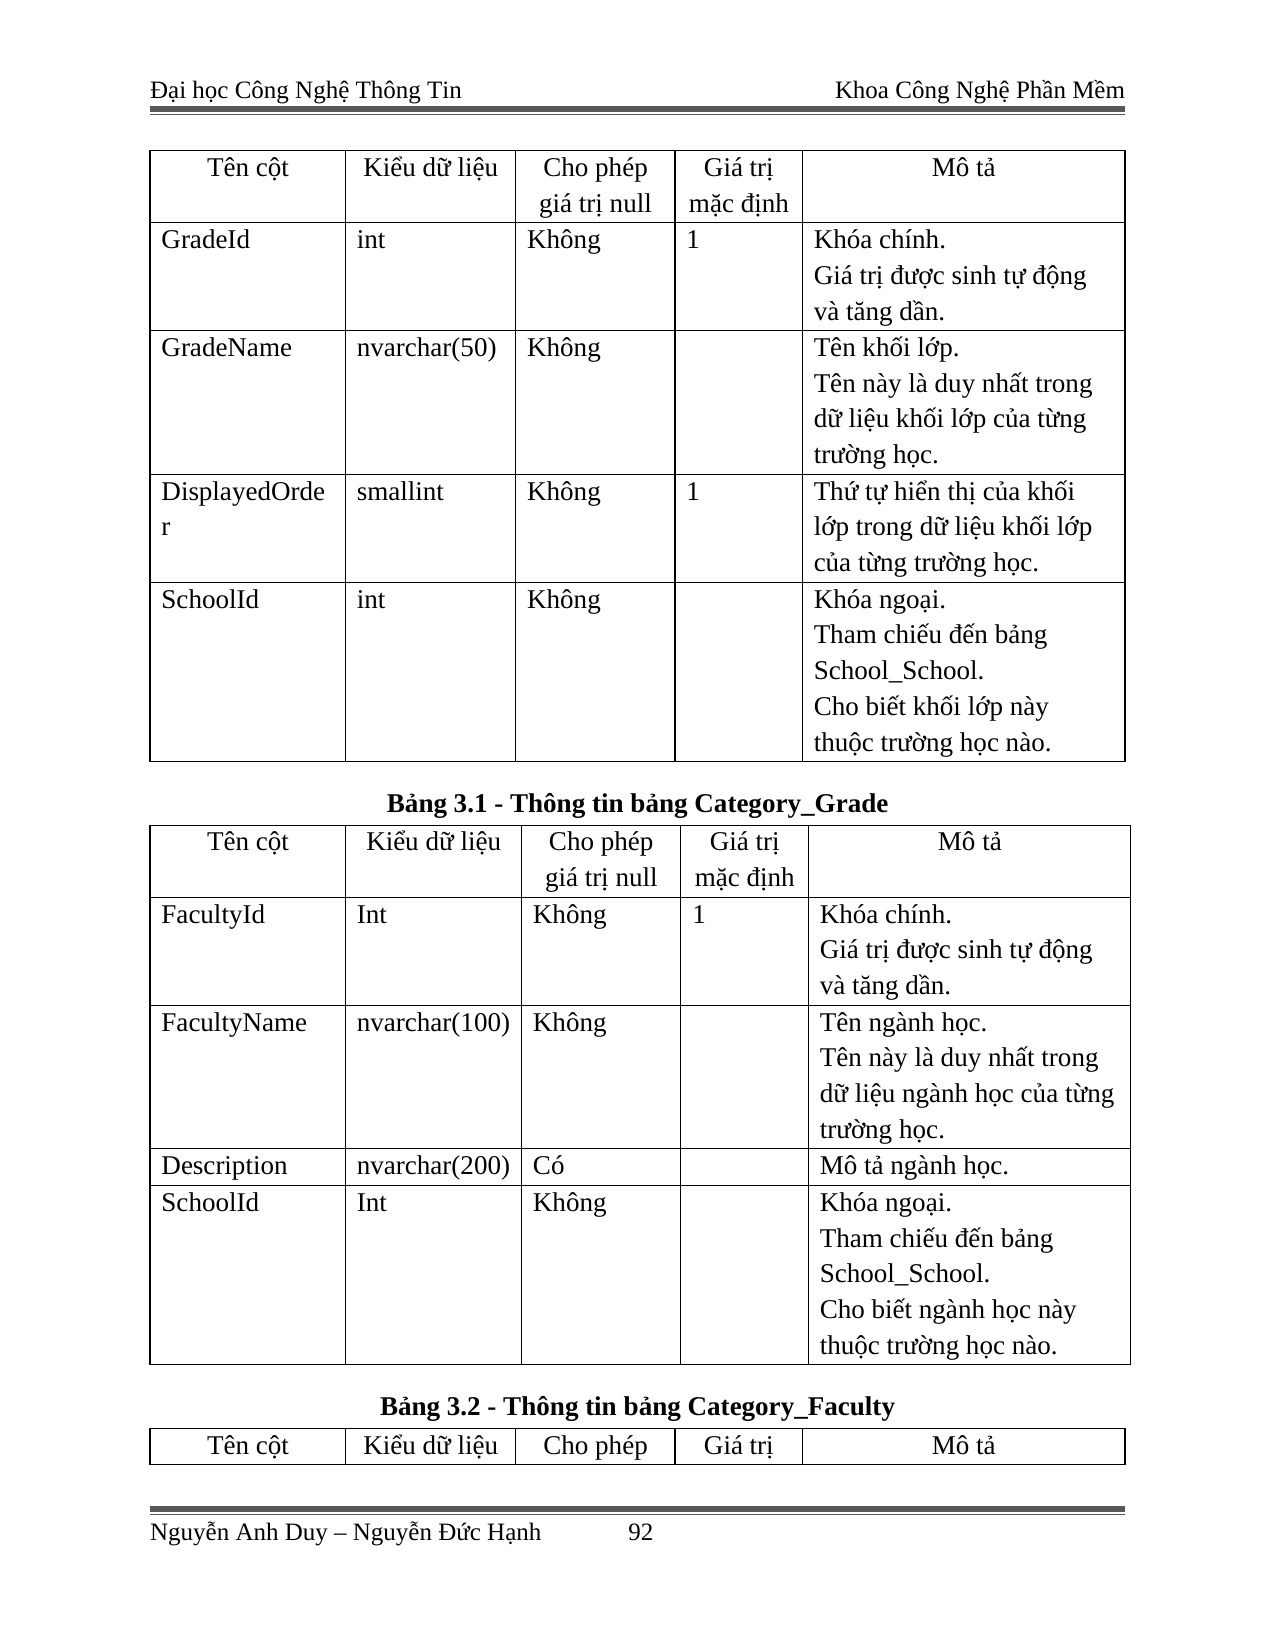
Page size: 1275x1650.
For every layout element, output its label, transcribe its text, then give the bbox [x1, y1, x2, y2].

table_header Tên cột [151, 826, 345, 897]
table_cell Description [151, 1149, 345, 1185]
table_header Tên cột [151, 1429, 345, 1464]
table_header Tên cột [151, 151, 345, 222]
table_cell Int [346, 1186, 521, 1364]
table_cell Khóa chính. Giá trị được sinh tự động và tăng dần. [803, 223, 1124, 330]
table_cell nvarchar(100) [346, 1006, 521, 1148]
table_cell Tên khối lớp. Tên này là duy nhất trong dữ liệu khối lớp của từng trường học. [803, 331, 1124, 474]
table_cell Không [516, 583, 674, 761]
table_cell smallint [346, 475, 515, 582]
subtitle Bảng 3.1 - Thông tin bảng Category_Grade [150, 787, 1125, 818]
table_cell nvarchar(200) [346, 1149, 521, 1185]
table_cell [681, 1186, 808, 1364]
table_cell [676, 583, 802, 761]
table_header Mô tả [803, 151, 1124, 222]
table_header Cho phép giá trị null [516, 151, 674, 222]
table_header Giá trị mặc định [676, 151, 802, 222]
table_cell DisplayedOrder [151, 475, 345, 582]
table_cell int [346, 583, 515, 761]
table_cell [681, 1149, 808, 1185]
table_header Mô tả [809, 826, 1130, 897]
table_cell Tên ngành học. Tên này là duy nhất trong dữ liệu ngành học của từng trường học. [809, 1006, 1130, 1148]
table_cell Không [516, 223, 674, 330]
table_cell Khóa ngoại. Tham chiếu đến bảng School_School. Cho biết khối lớp này thuộc trường học nào. [803, 583, 1124, 761]
table_cell Có [522, 1149, 680, 1185]
table_cell Không [522, 1186, 680, 1364]
table_cell 1 [676, 223, 802, 330]
table_header Kiểu dữ liệu [346, 151, 515, 222]
table_cell Không [522, 1006, 680, 1148]
table_cell Không [516, 475, 674, 582]
table_header Giá trị mặc định [681, 826, 808, 897]
table_cell [676, 331, 802, 474]
table_cell Int [346, 898, 521, 1004]
table_cell Không [516, 331, 674, 474]
table_cell 1 [676, 475, 802, 582]
table_cell SchoolId [151, 583, 345, 761]
table_cell FacultyName [151, 1006, 345, 1148]
table_cell Khóa chính. Giá trị được sinh tự động và tăng dần. [809, 898, 1130, 1004]
table_cell GradeId [151, 223, 345, 330]
table_cell nvarchar(50) [346, 331, 515, 474]
table_header Kiểu dữ liệu [346, 826, 521, 897]
table_cell SchoolId [151, 1186, 345, 1364]
table_cell 1 [681, 898, 808, 1004]
table_header Cho phép giá trị null [522, 826, 680, 897]
table_cell GradeName [151, 331, 345, 474]
table_cell Khóa ngoại. Tham chiếu đến bảng School_School. Cho biết ngành học này thuộc trường học nào. [809, 1186, 1130, 1364]
table_cell FacultyId [151, 898, 345, 1004]
table_cell Mô tả ngành học. [809, 1149, 1130, 1185]
subtitle Bảng 3.2 - Thông tin bảng Category_Faculty [150, 1390, 1125, 1422]
table_cell int [346, 223, 515, 330]
table_header Mô tả [803, 1429, 1124, 1464]
table_header Kiểu dữ liệu [346, 1429, 515, 1464]
table_header Giá trị mặc định [676, 1429, 802, 1464]
table_cell Không [522, 898, 680, 1004]
table_cell Thứ tự hiển thị của khối lớp trong dữ liệu khối lớp của từng trường học. [803, 475, 1124, 582]
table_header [516, 1429, 674, 1464]
table_cell [681, 1006, 808, 1148]
